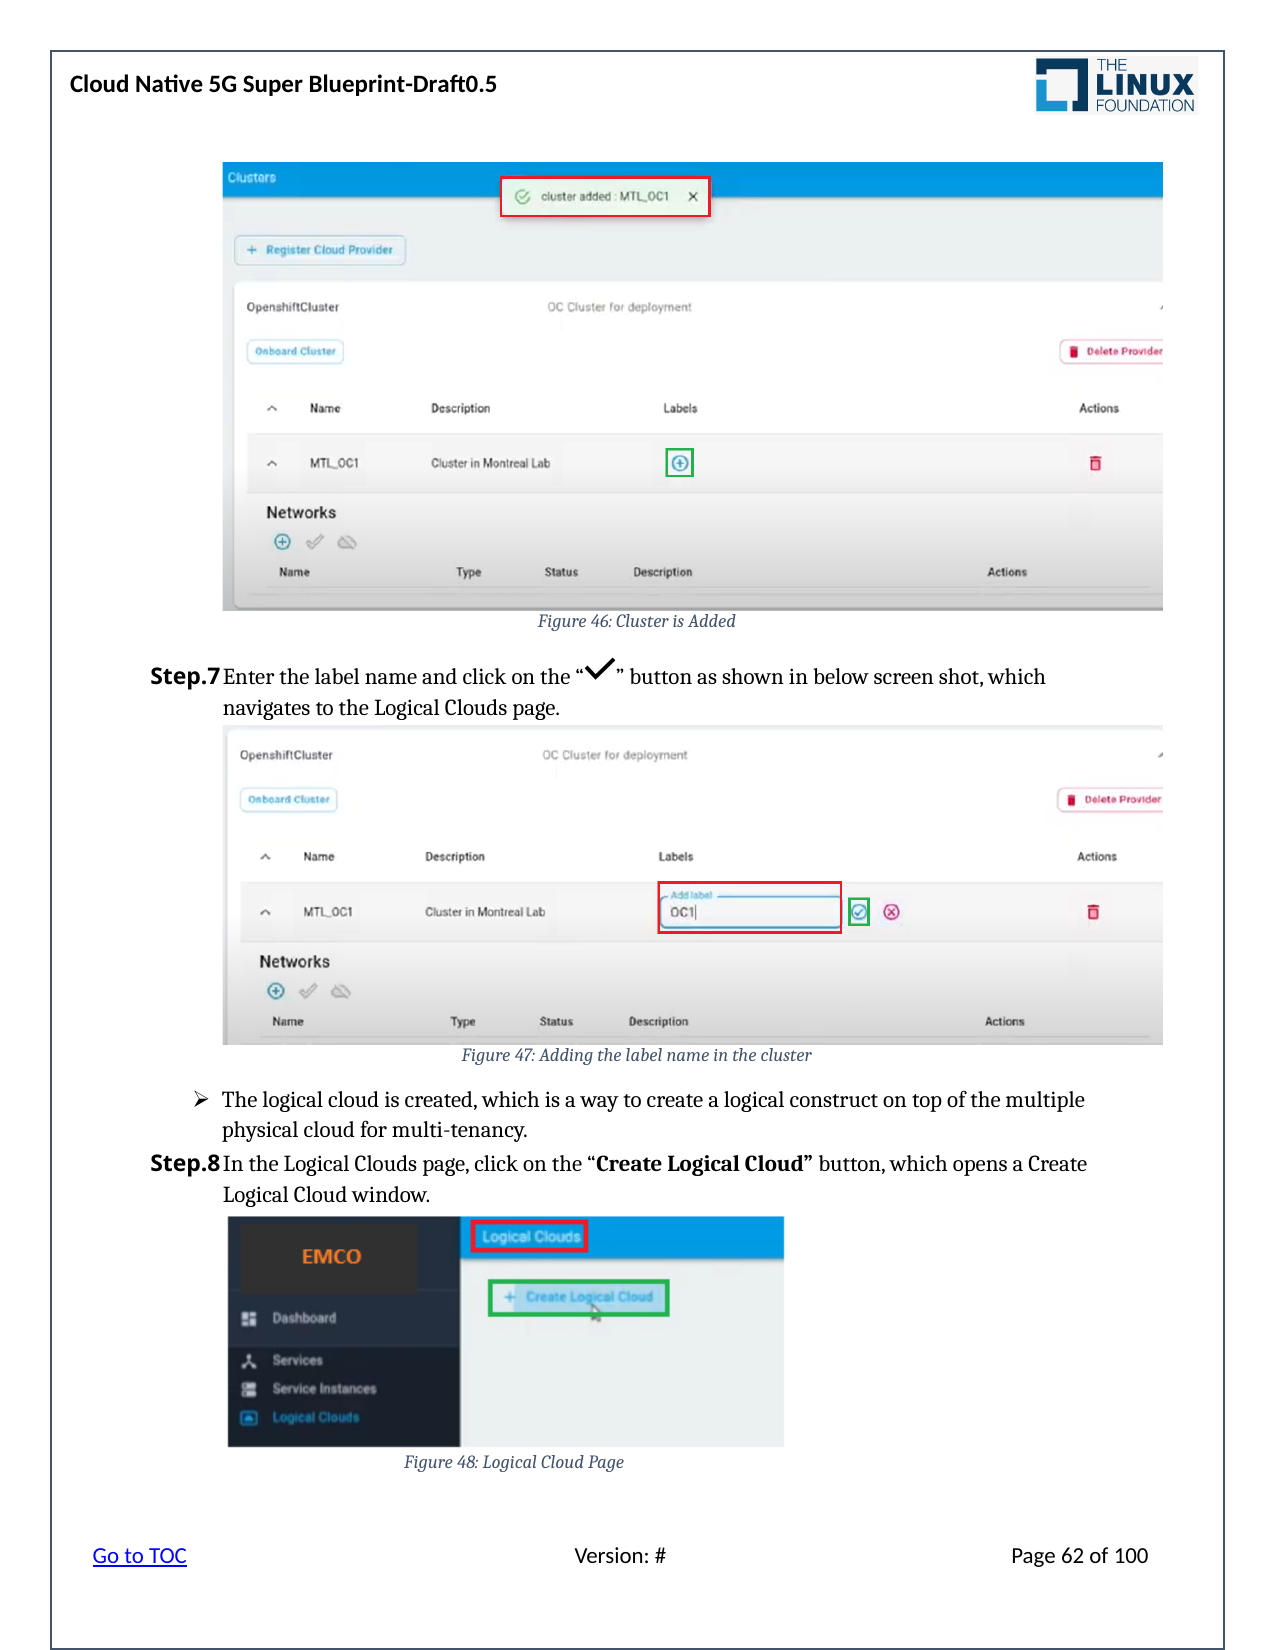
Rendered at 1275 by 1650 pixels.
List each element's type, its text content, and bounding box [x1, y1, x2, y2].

text Figure 47: Adding the label name in the cluster [148, 1044, 1127, 1066]
picture [222, 1212, 789, 1452]
text Figure 46: Cluster is Added [148, 611, 1127, 632]
text Figure 48: Logical Cloud Page [148, 1451, 1127, 1473]
text Enter the label name and click on the “” button as shown in below screen shot, which navigates to the Logical Clouds page. [185, 653, 1127, 721]
picture [584, 653, 616, 685]
picture [222, 176, 1163, 611]
picture [1034, 56, 1199, 115]
picture [222, 725, 1163, 1045]
list The logical cloud is created, which is a way to create a logical construct on top of the multiple physical cloud for multi-tenancy. [192, 1087, 1127, 1143]
picture [229, 173, 276, 184]
text In the Logical Clouds page, click on the “Create Logical Cloud” button, which opens a Create Logical Cloud window. [185, 1147, 1127, 1208]
